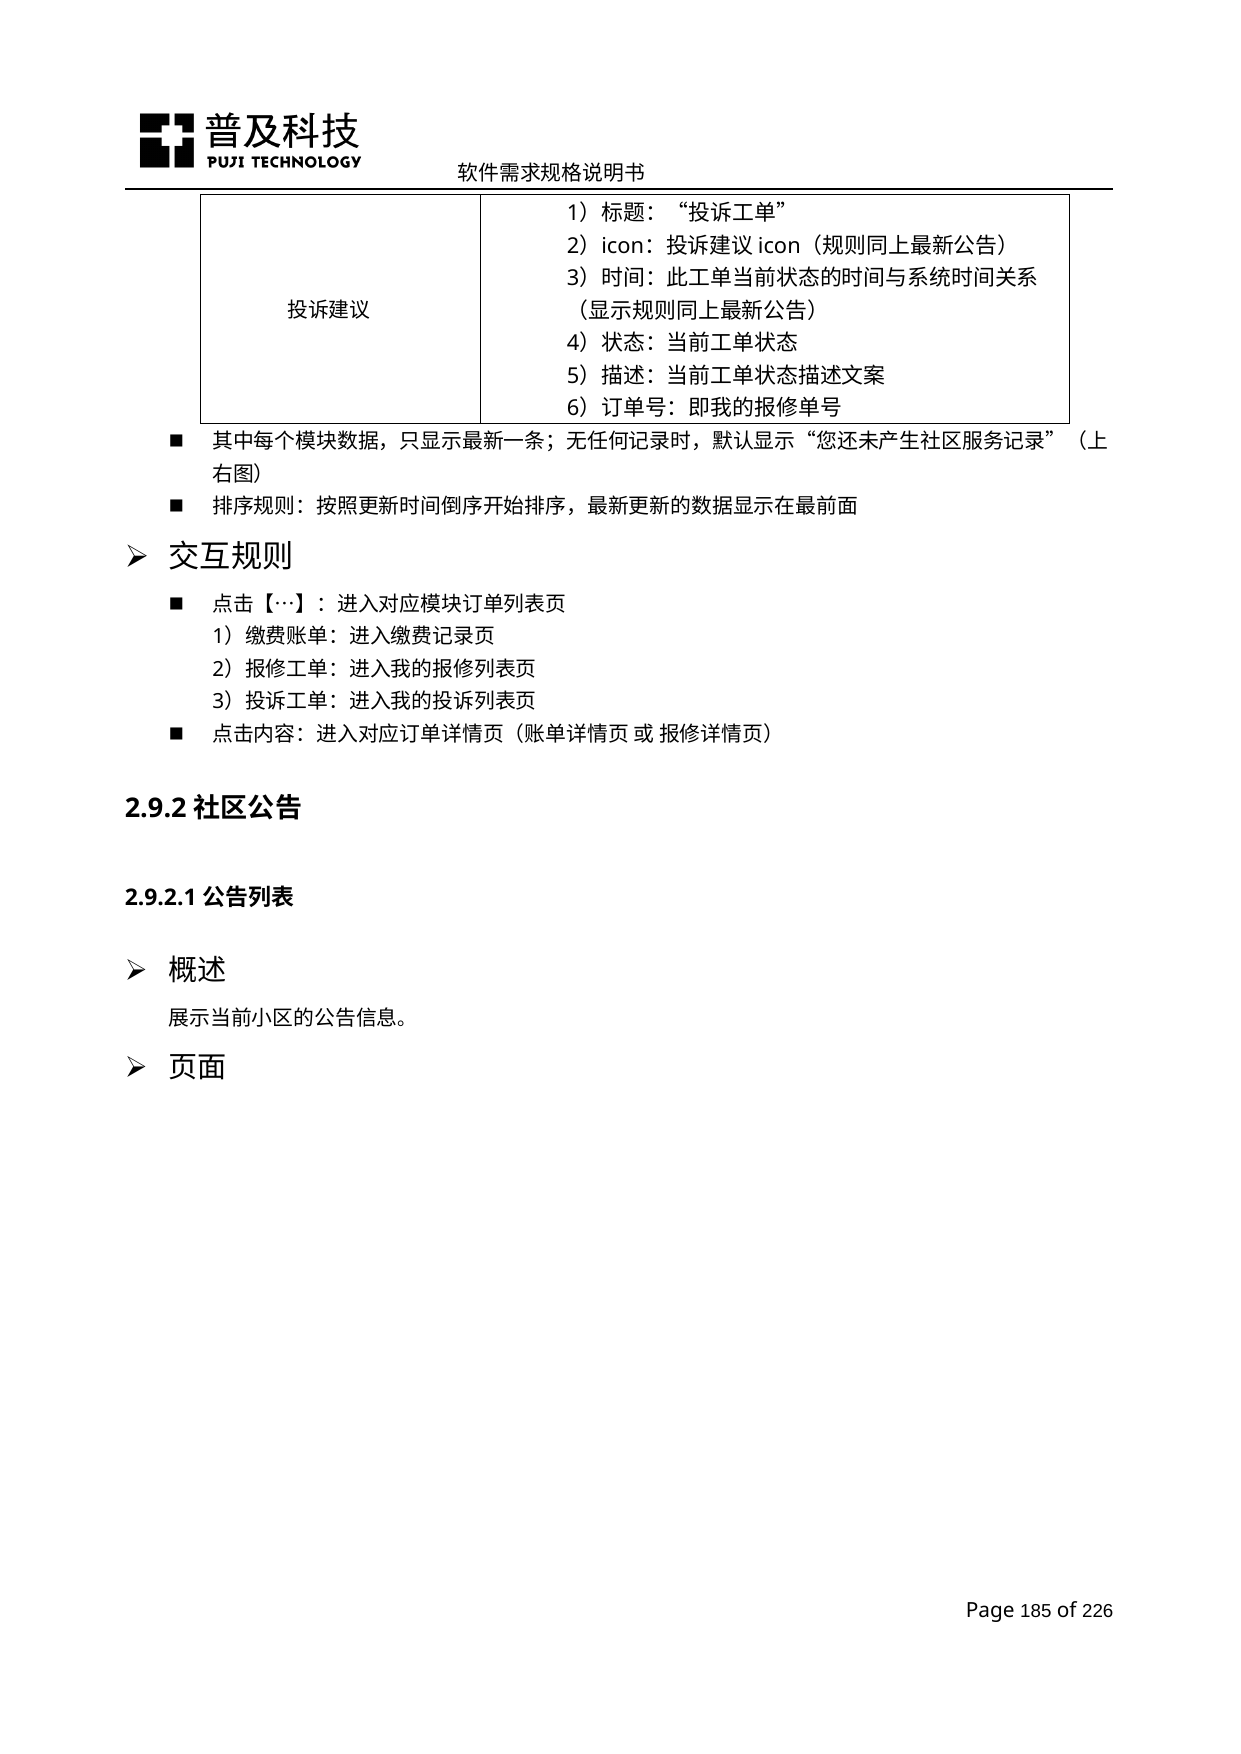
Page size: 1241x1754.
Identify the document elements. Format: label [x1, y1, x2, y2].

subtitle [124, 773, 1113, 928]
picture [124, 103, 365, 180]
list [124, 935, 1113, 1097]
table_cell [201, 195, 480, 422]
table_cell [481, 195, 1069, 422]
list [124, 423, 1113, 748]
